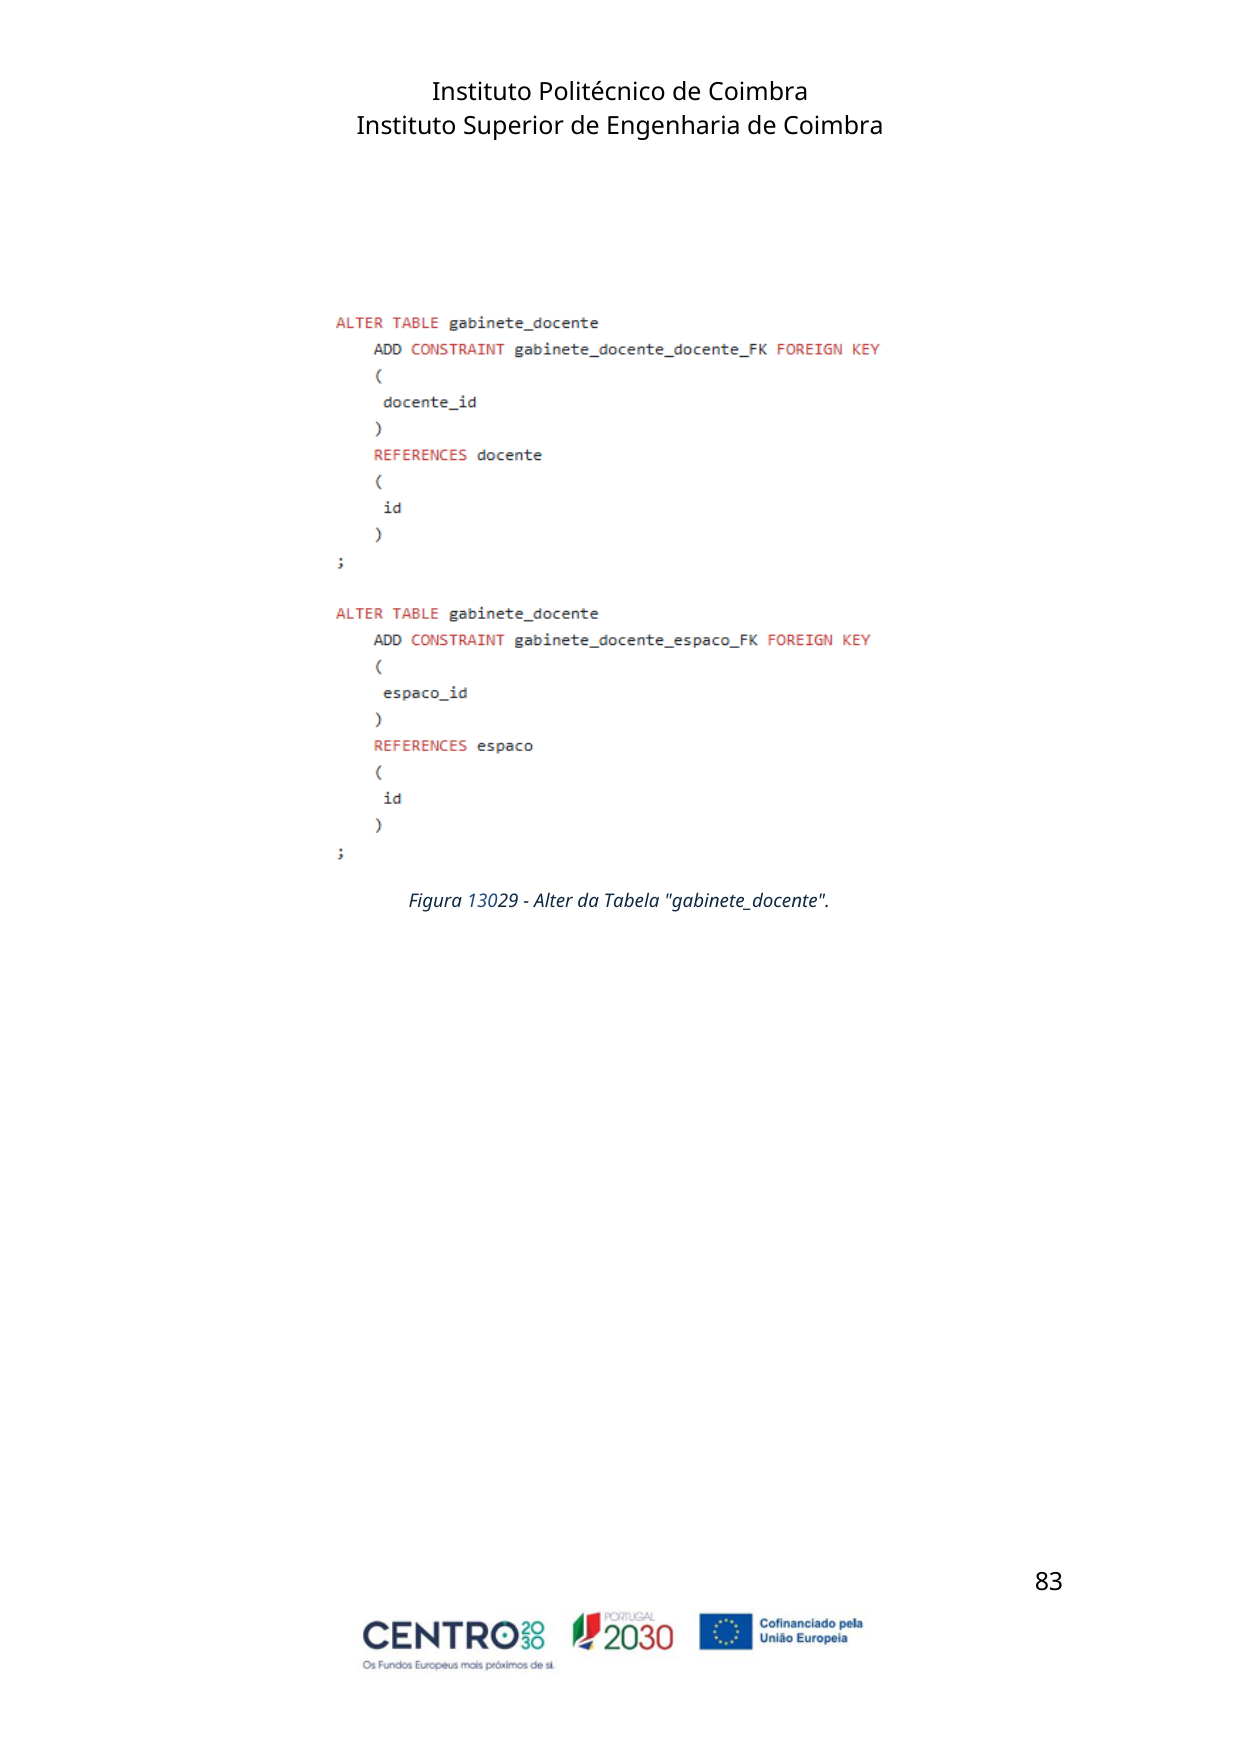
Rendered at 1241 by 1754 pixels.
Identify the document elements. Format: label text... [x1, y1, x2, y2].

text Figura 13029 - Alter da Tabela "gabinete_docente". [177, 887, 1063, 912]
picture [349, 1597, 891, 1681]
picture [335, 315, 906, 866]
